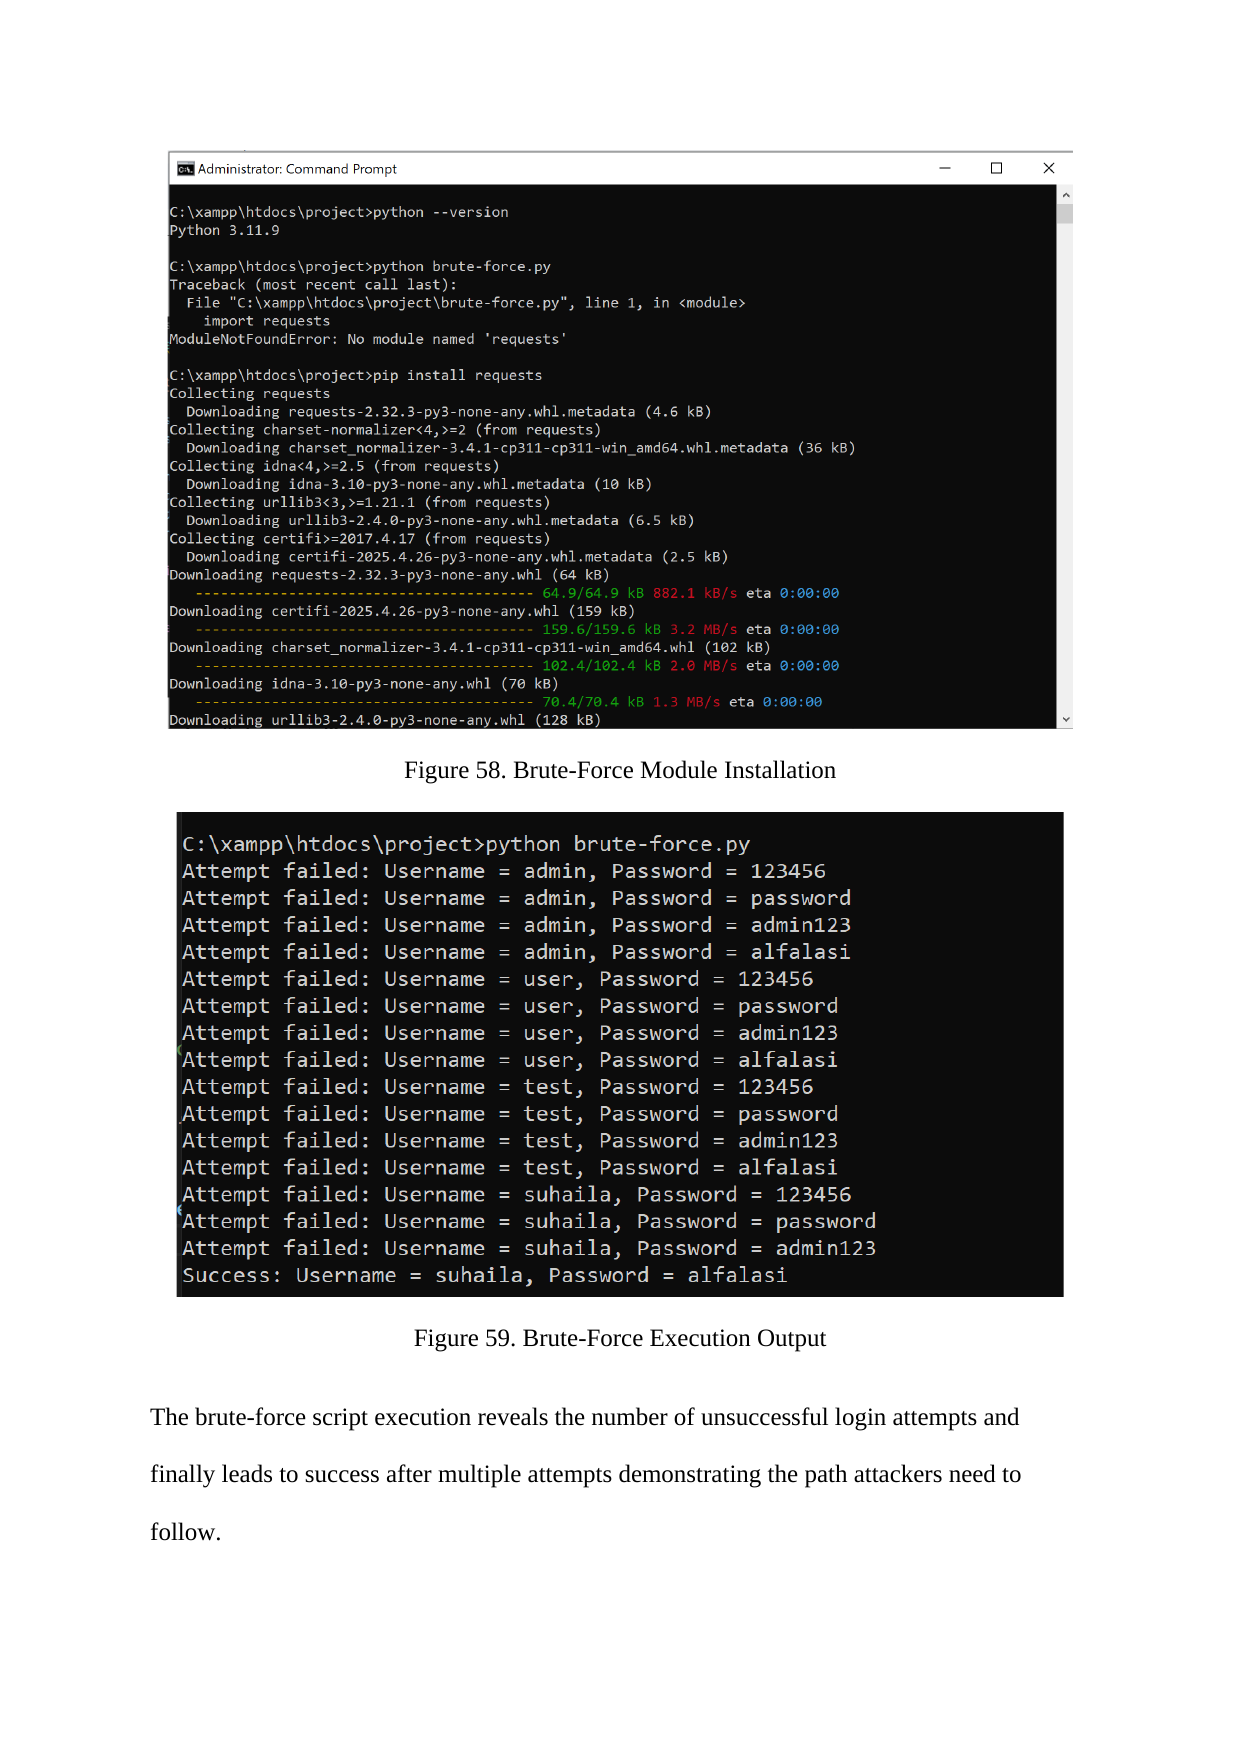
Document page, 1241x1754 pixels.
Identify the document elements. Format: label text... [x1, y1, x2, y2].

text Figure 59. Brute-Force Execution Output [150, 1323, 1090, 1352]
text Figure 58. Brute-Force Module Installation [150, 755, 1090, 784]
text The brute-force script execution reveals the number of unsuccessful login attempts and finally leads to success after multiple attempts demonstrating the path attackers need to follow. [150, 1402, 1090, 1545]
picture [176, 812, 1064, 1297]
picture [167, 150, 1073, 729]
